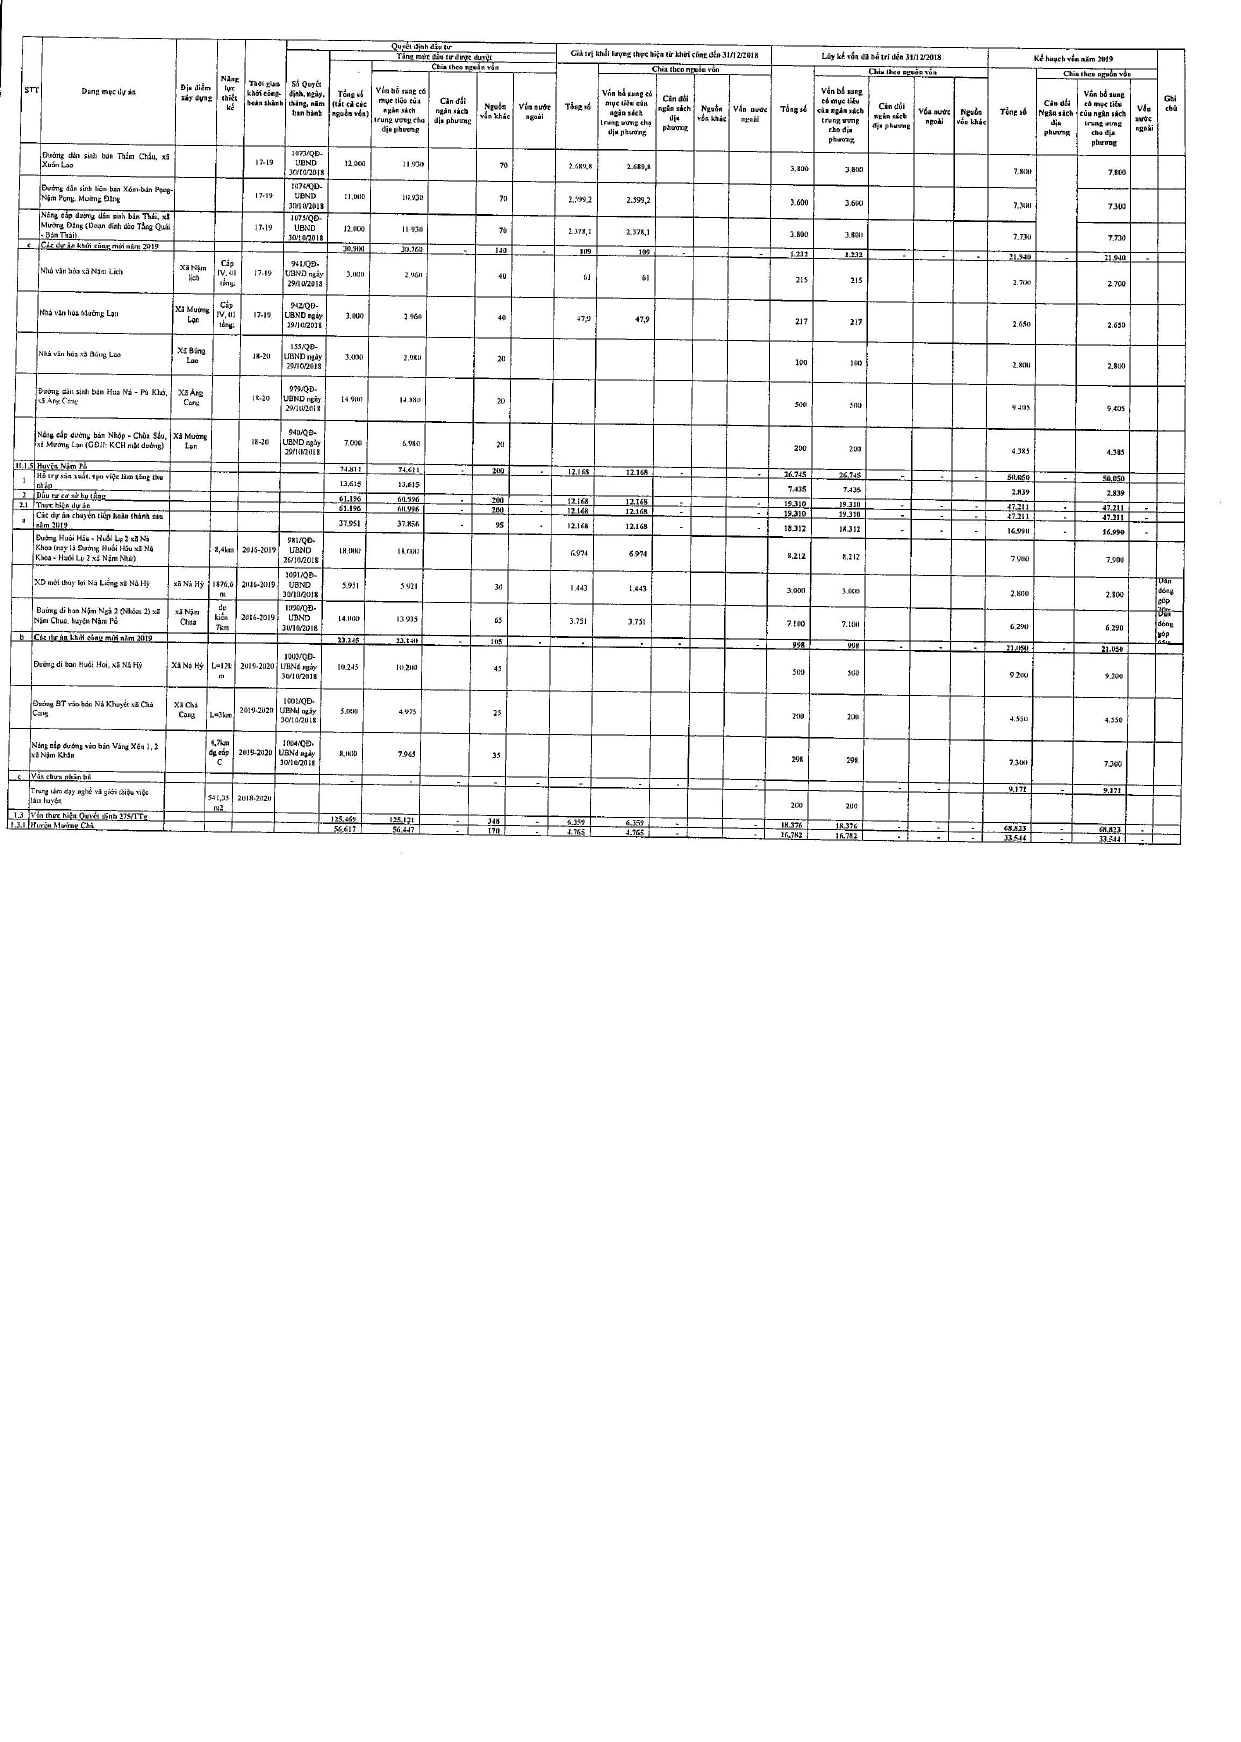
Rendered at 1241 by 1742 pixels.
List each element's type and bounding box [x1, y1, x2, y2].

picture [0, 0, 1241, 888]
